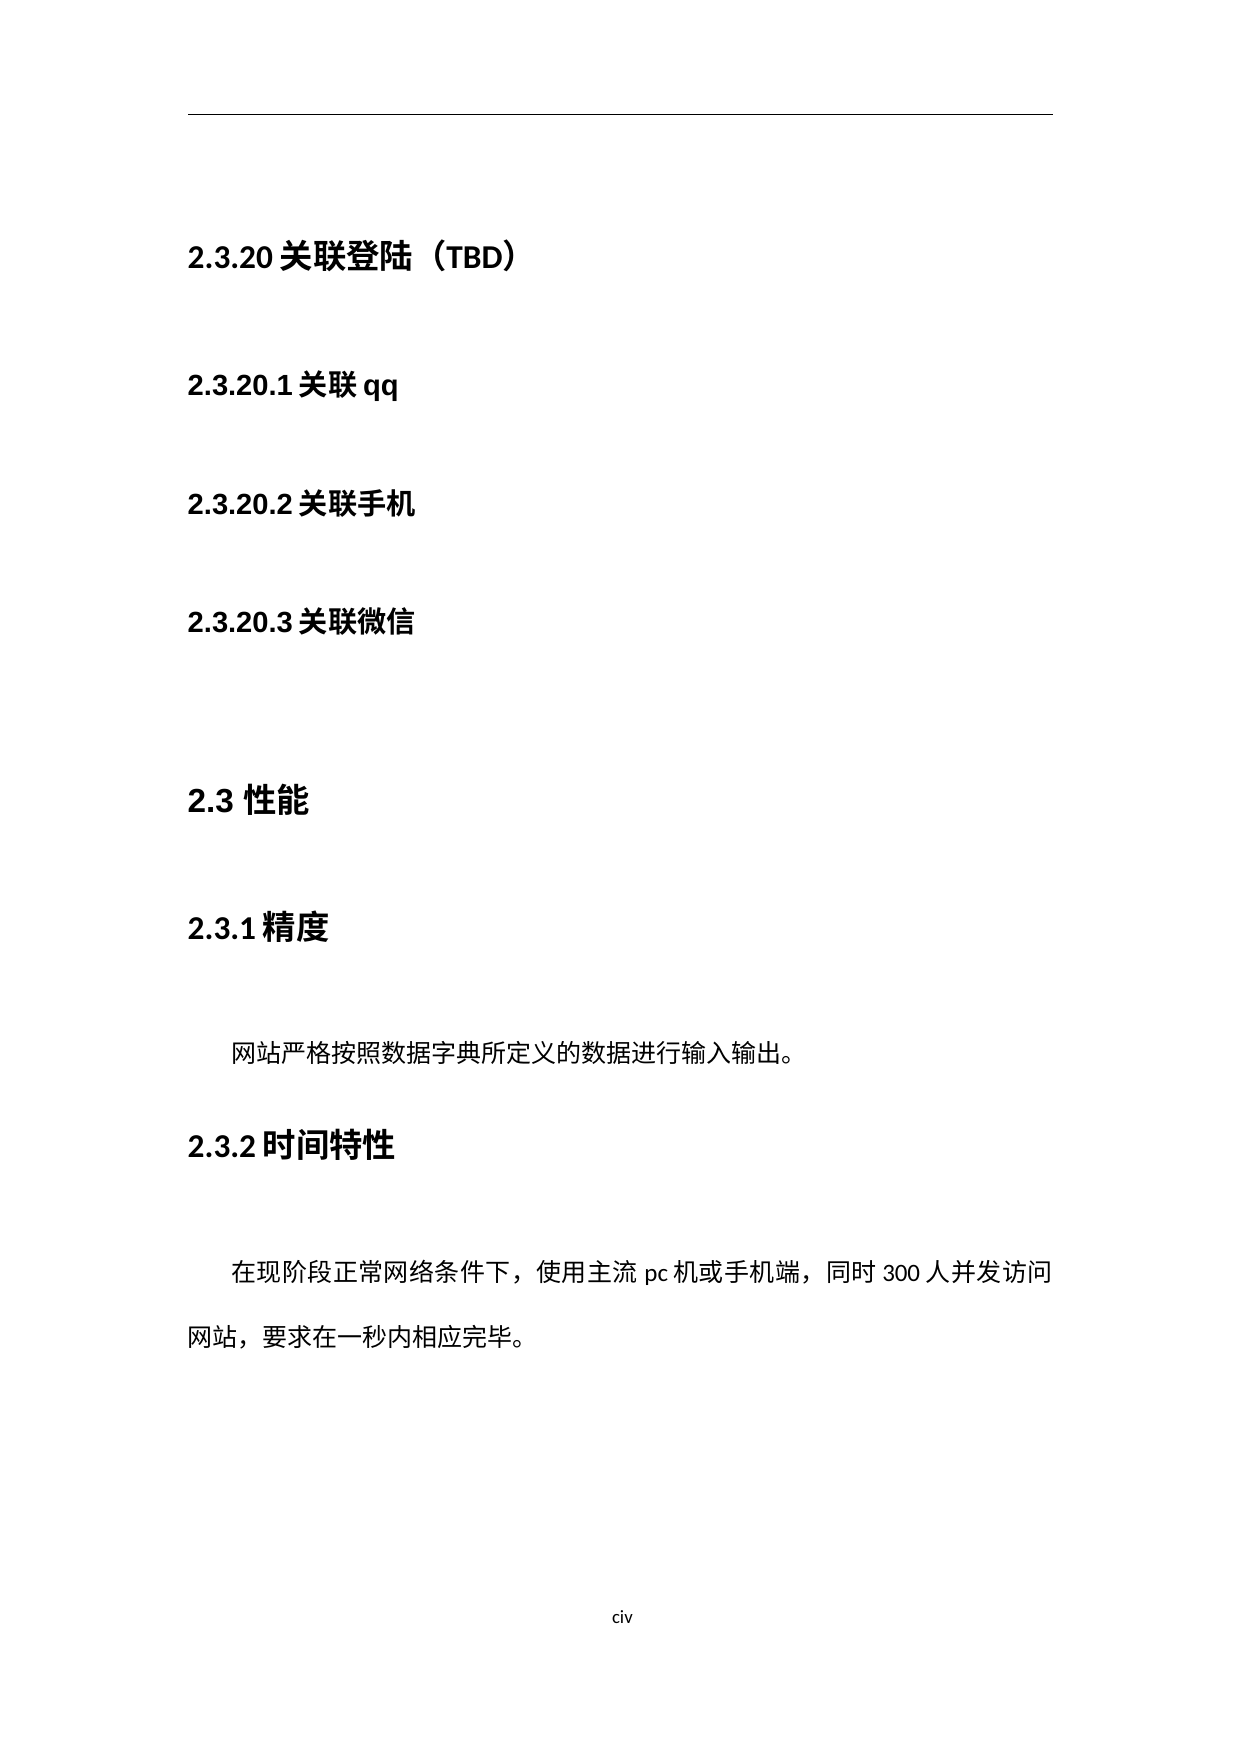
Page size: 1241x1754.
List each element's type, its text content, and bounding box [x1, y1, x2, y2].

subtitle 2.3.20.2关联手机 [187, 469, 1053, 534]
subtitle 2.3 性能 [187, 765, 1053, 830]
subtitle 2.3.20.1关联qq [187, 350, 1053, 415]
subtitle 2.3.1精度 [187, 892, 1053, 957]
subtitle 2.3.20.3关联微信 [187, 587, 1053, 652]
subtitle 2.3.2时间特性 [187, 1111, 1053, 1176]
subtitle 2.3.20关联登陆（TBD） [187, 222, 1053, 287]
text 网站严格按照数据字典所定义的数据进行输入输出。 [187, 1019, 1053, 1084]
text 在现阶段正常网络条件下，使用主流pc机或手机端，同时300人并发访问网站，要求在一秒内相应完毕。 [187, 1238, 1053, 1368]
